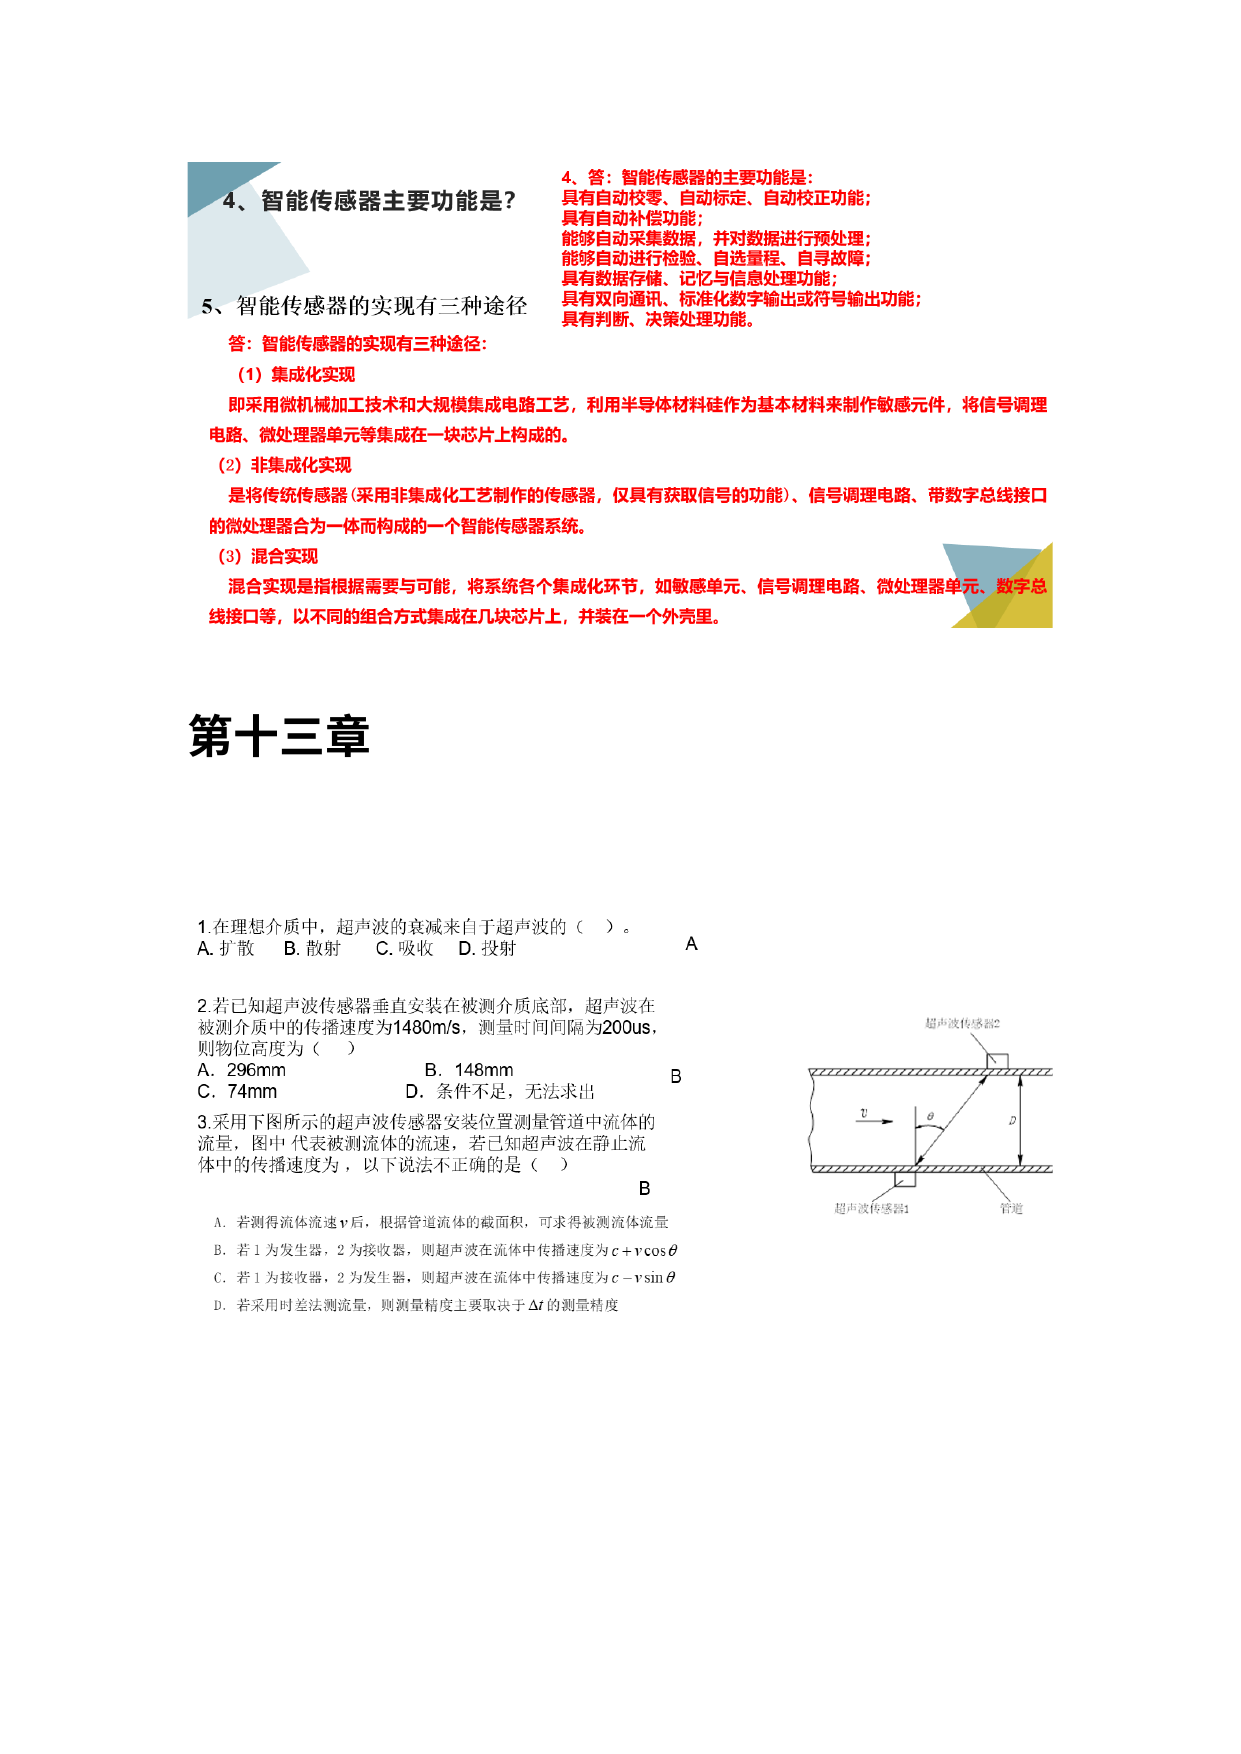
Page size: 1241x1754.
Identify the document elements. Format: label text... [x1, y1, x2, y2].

picture [187, 910, 1053, 1324]
subtitle 第十三章 [187, 685, 1053, 782]
picture [187, 162, 1053, 628]
